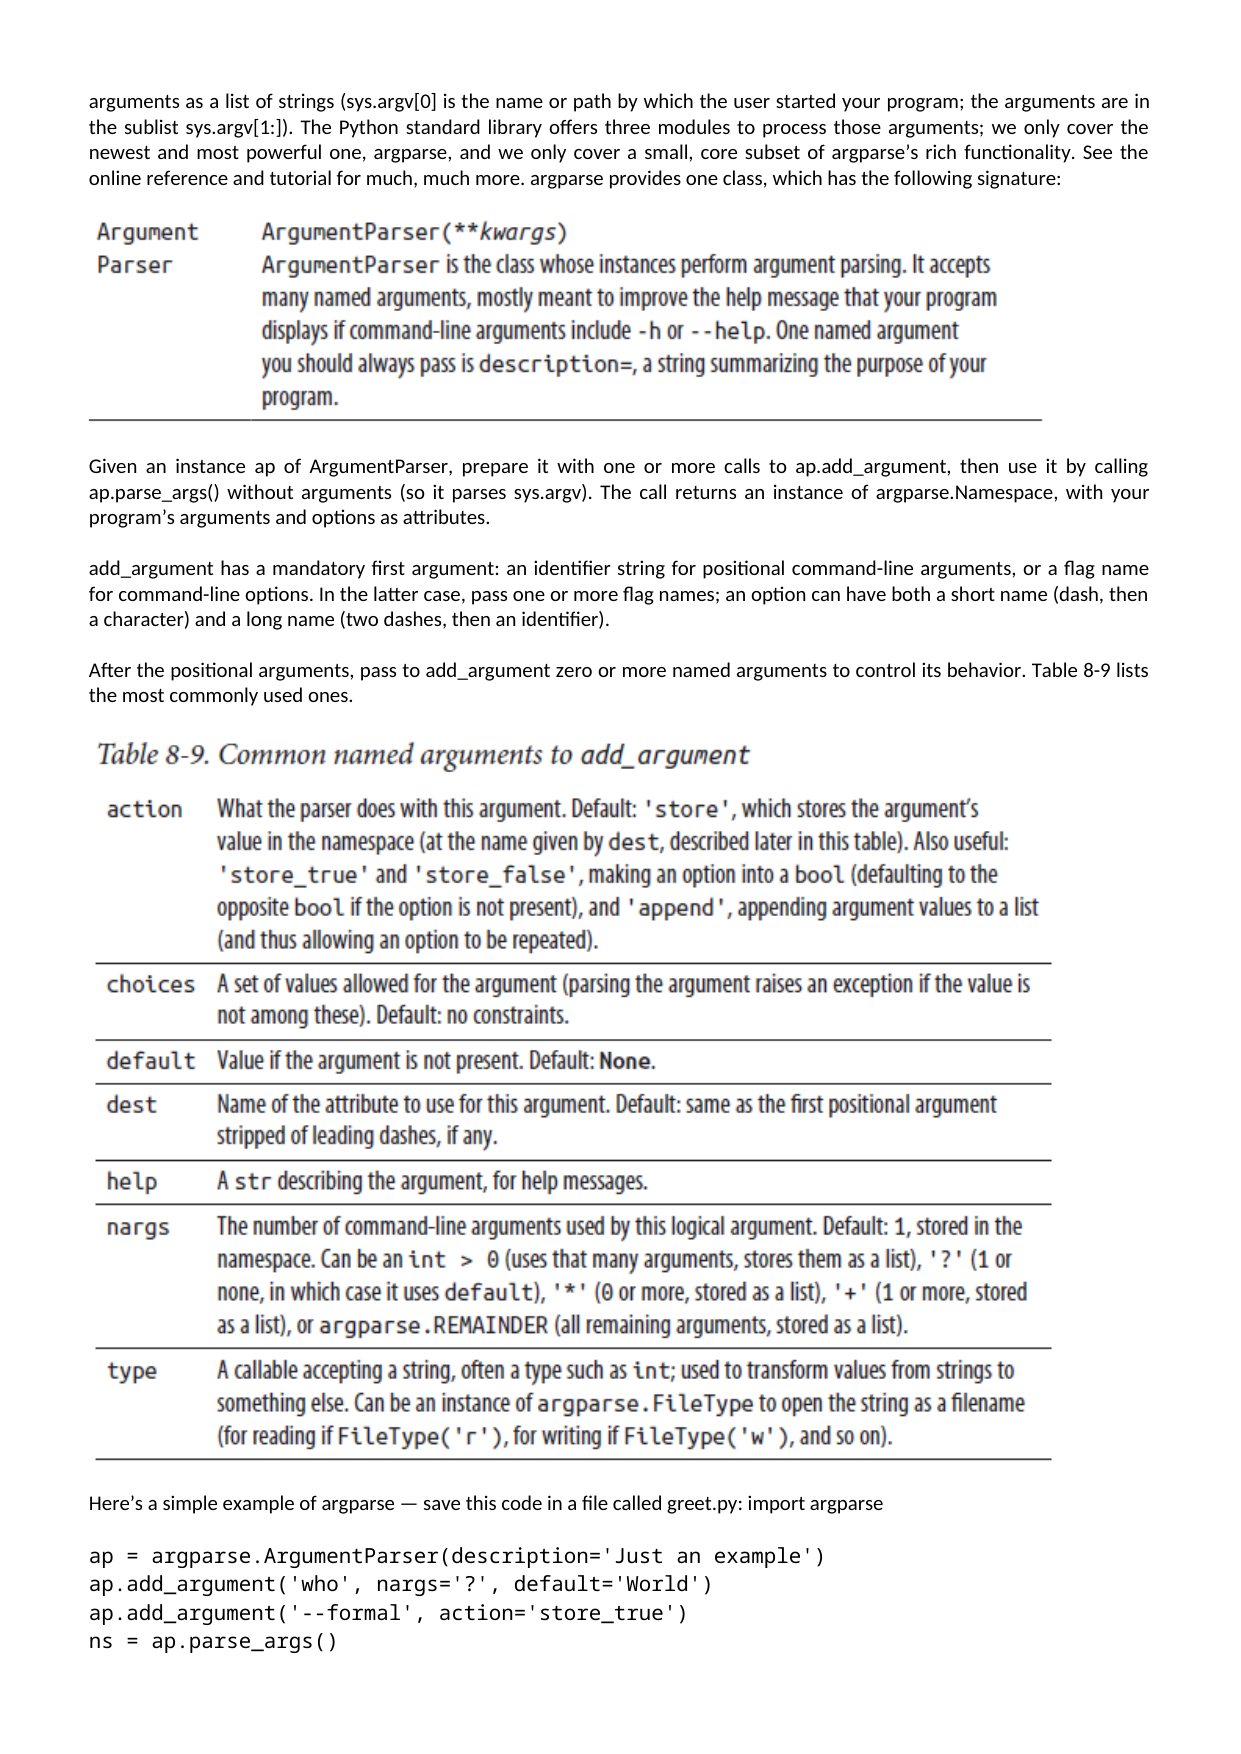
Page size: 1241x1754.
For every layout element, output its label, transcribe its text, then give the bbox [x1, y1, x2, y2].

text ns = ap.parse_args() [89, 1626, 1152, 1654]
text ap.add_argument('who', nargs='?', default='World') [89, 1569, 1152, 1598]
text ap = argparse.ArgumentParser(description='Just an example') [89, 1541, 1152, 1569]
text add_argument has a mandatory first argument: an identifier string for positional command-line arguments, or a flag name for command-line options. In the latter case, pass one or more flag names; an option can have both a short name (dash, then a character) and a long name (two dashes, then an identifier). [89, 555, 1152, 632]
text After the positional arguments, pass to add_argument zero or more named arguments to control its behavior. Table 8-9 lists the most commonly used ones. [89, 657, 1152, 708]
picture [88, 733, 1055, 1465]
text Given an instance ap of ArgumentParser, prepare it with one or more calls to ap.add_argument, then use it by calling ap.parse_args() without arguments (so it parses sys.argv). The call returns an instance of argparse.Namespace, with your program’s arguments and options as attributes. [89, 454, 1152, 530]
picture [88, 215, 1047, 429]
text Here’s a simple example of argparse — save this code in a file called greet.py: import argparse [89, 1490, 1152, 1515]
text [89, 89, 1152, 190]
text ap.add_argument('--formal', action='store_true') [89, 1598, 1152, 1626]
